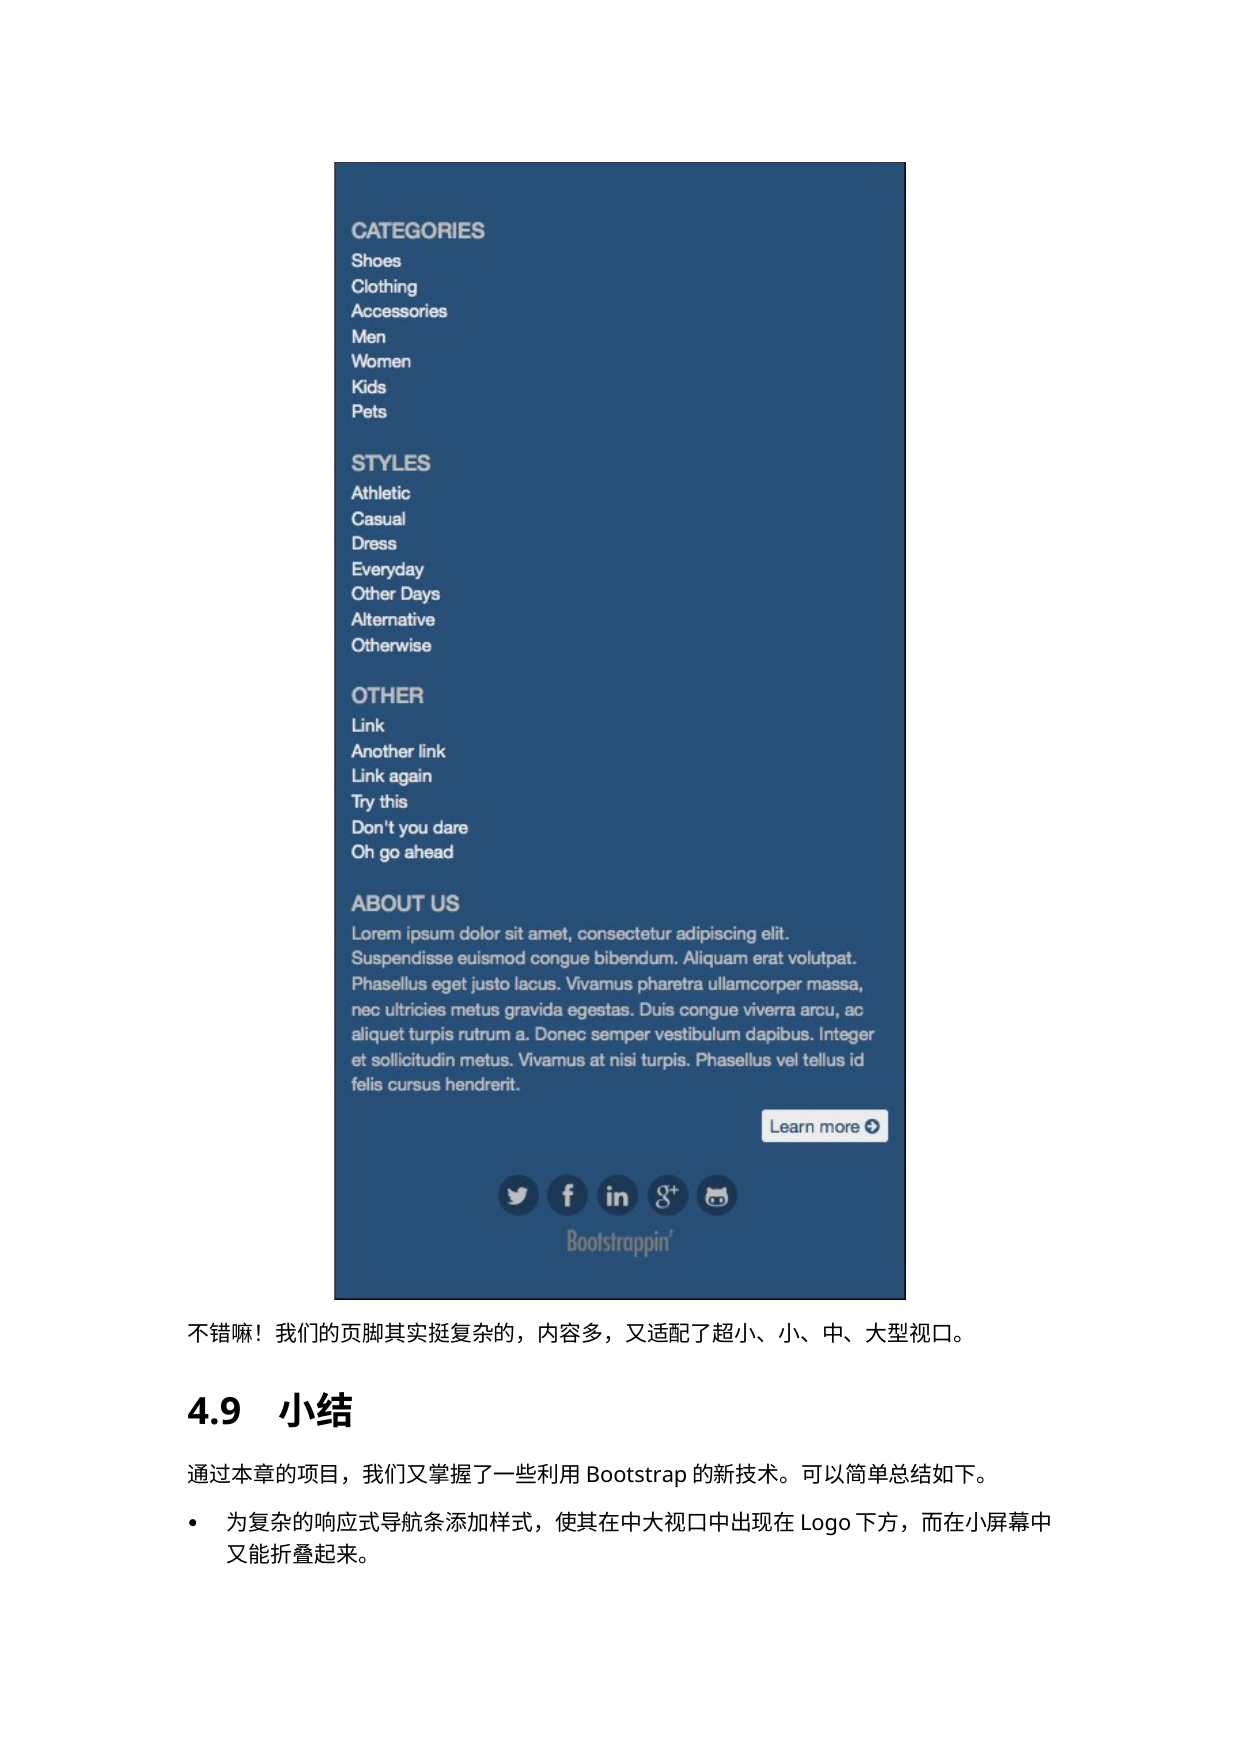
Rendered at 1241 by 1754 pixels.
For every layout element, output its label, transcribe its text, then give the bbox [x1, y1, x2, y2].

picture [334, 162, 906, 1300]
list 为复杂的响应式导航条添加样式，使其在中大视口中出现在Logo下方，而在小屏幕中又能折叠起来。 [189, 1504, 1053, 1569]
text 通过本章的项目，我们又掌握了一些利用Bootstrap的新技术。可以简单总结如下。 [187, 1456, 1053, 1489]
text 不错嘛！我们的页脚其实挺复杂的，内容多，又适配了超小、小、中、大型视口。 [187, 1315, 1053, 1348]
text 4.9 小结 [187, 1376, 1053, 1441]
